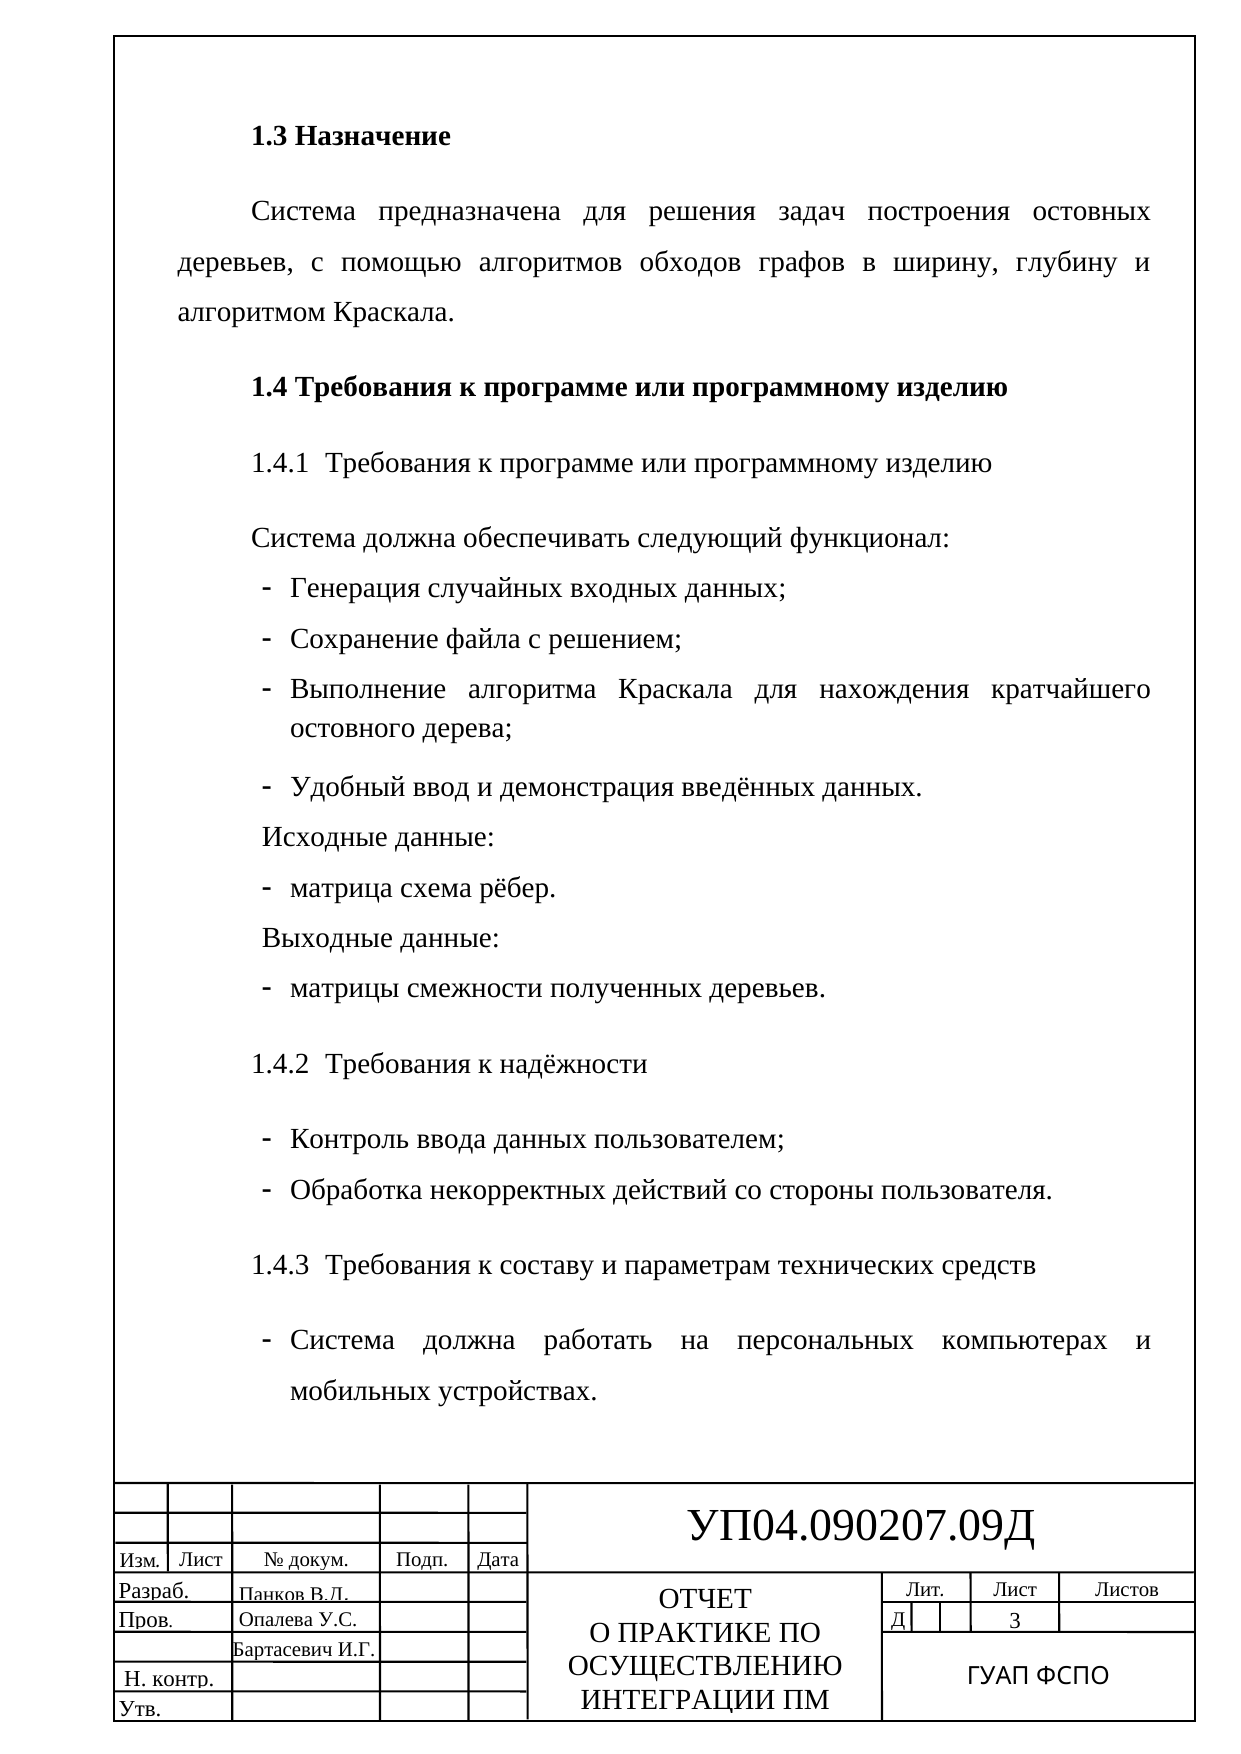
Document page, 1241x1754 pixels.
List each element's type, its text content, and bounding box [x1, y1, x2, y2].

list Сохранение файла с решением; [262, 621, 1152, 654]
text Исходные данные: [262, 819, 1152, 853]
list Выполнение алгоритма Краскала для нахождения кратчайшего остовного дерева; [262, 671, 1152, 743]
text Система должна обеспечивать следующий функционал: [177, 520, 1152, 553]
list матрицы смежности полученных деревьев. [262, 971, 1152, 1004]
list матрица схема рёбер. [262, 870, 1152, 903]
subtitle Требования к составу и параметрам технических средств [177, 1247, 1152, 1281]
list Обработка некорректных действий со стороны пользователя. [262, 1172, 1152, 1205]
subtitle Назначение [177, 118, 1152, 152]
text Система предназначена для решения задач построения остовных деревьев, с помощью алгоритмов обходов графов в ширину, глубину и алгоритмом Краскала. [177, 193, 1152, 328]
subtitle Требования к надёжности [177, 1046, 1152, 1079]
list Генерация случайных входных данных; [262, 570, 1152, 604]
text Выходные данные: [262, 920, 1152, 954]
subtitle Требования к программе или программному изделию [177, 445, 1152, 478]
subtitle Требования к программе или программному изделию [177, 369, 1152, 403]
list Система должна работать на персональных компьютерах и мобильных устройствах. [262, 1322, 1152, 1406]
list Контроль ввода данных пользователем; [262, 1121, 1152, 1155]
list Удобный ввод и демонстрация введённых данных. [262, 769, 1152, 803]
